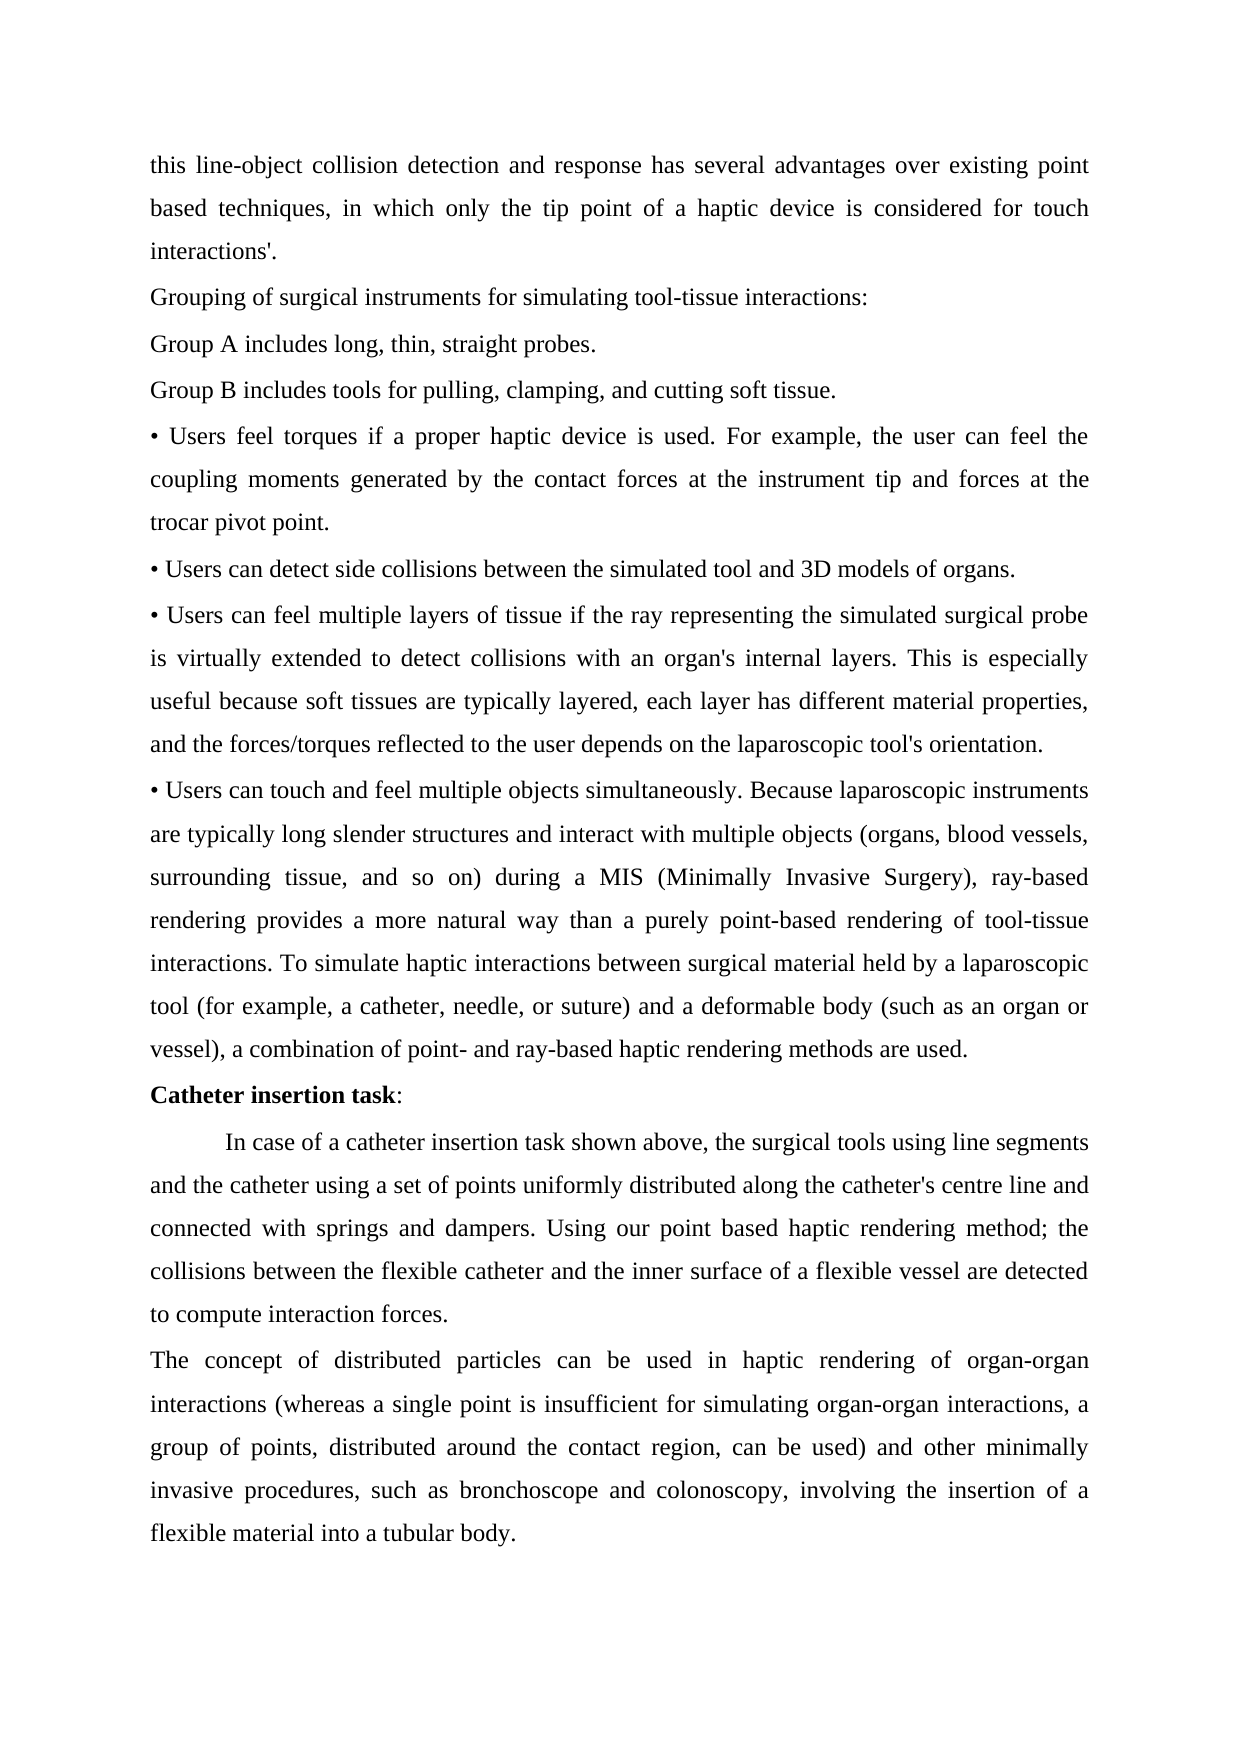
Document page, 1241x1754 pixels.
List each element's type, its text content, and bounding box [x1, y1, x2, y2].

text Catheter insertion task: [150, 1081, 1090, 1109]
text • Users can feel multiple layers of tissue if the ray representing the simulated surgical probe is virtually extended to detect collisions with an organ's internal layers. This is especially useful because soft tissues are typically layered, each layer has different material properties, and the forces/torques reflected to the user depends on the laparoscopic tool's orientation. [150, 600, 1090, 758]
text In case of a catheter insertion task shown above, the surgical tools using line segments and the catheter using a set of points uniformly distributed along the catheter's centre line and connected with springs and dampers. Using our point based haptic rendering method; the collisions between the flexible catheter and the inner surface of a flexible vessel are detected to compute interaction forces. [150, 1127, 1090, 1328]
text Grouping of surgical instruments for simulating tool-tissue interactions: [150, 282, 1090, 311]
text The concept of distributed particles can be used in haptic rendering of organ-organ interactions (whereas a single point is insufficient for simulating organ-organ interactions, a group of points, distributed around the contact region, can be used) and other minimally invasive procedures, such as bronchoscope and colonoscopy, involving the insertion of a flexible material into a tubular body. [150, 1346, 1090, 1547]
text • Users feel torques if a proper haptic device is used. For example, the user can feel the coupling moments generated by the contact forces at the instrument tip and forces at the trocar pivot point. [150, 421, 1090, 536]
text • Users can touch and feel multiple objects simultaneously. Because laparoscopic instruments are typically long slender structures and interact with multiple objects (organs, blood vessels, surrounding tissue, and so on) during a MIS (Minimally Invasive Surgery), ray-based rendering provides a more natural way than a purely point-based rendering of tool-tissue interactions. To simulate haptic interactions between surgical material held by a laparoscopic tool (for example, a catheter, needle, or suture) and a deformable body (such as an organ or vessel), a combination of point- and ray-based haptic rendering methods are used. [150, 776, 1090, 1063]
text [150, 150, 1090, 265]
text Group B includes tools for pulling, clamping, and cutting soft tissue. [150, 375, 1090, 404]
text • Users can detect side collisions between the simulated tool and 3D models of organs. [150, 554, 1090, 582]
text Group A includes long, thin, straight probes. [150, 329, 1090, 357]
